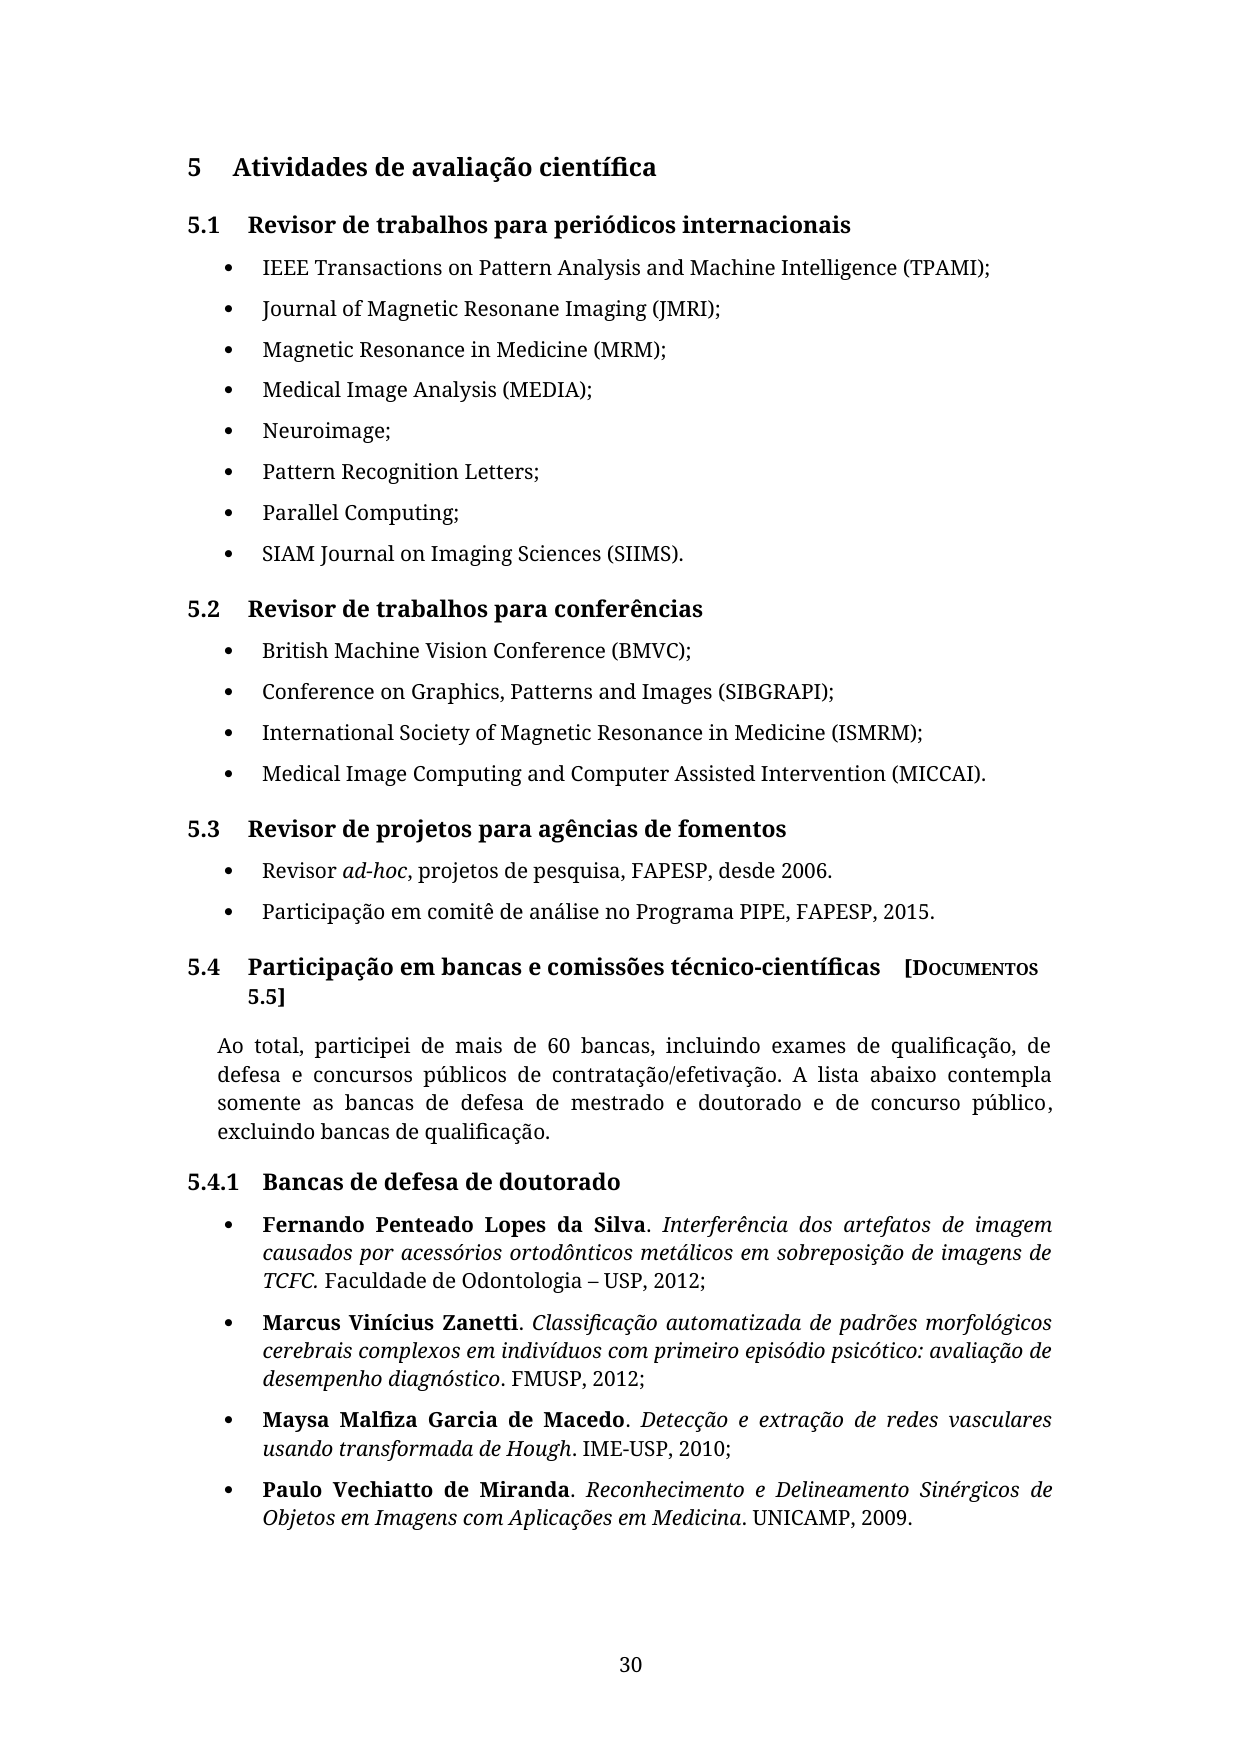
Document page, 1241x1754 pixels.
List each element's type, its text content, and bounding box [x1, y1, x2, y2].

list Marcus Vinícius Zanetti. Classificação automatizada de padrões morfológicos cerebrais complexos em indivíduos com primeiro episódio psicótico: avaliação de desempenho diagnóstico. FMUSP, 2012; [225, 1308, 1053, 1393]
subtitle Ao total, participei de mais de 60 bancas, incluindo exames de qualificação, de defesa e concursos públicos de contratação/efetivação. A lista abaixo contempla somente as bancas de defesa de mestrado e doutorado e de concurso público, excluindo bancas de qualificação. [217, 1031, 1053, 1145]
list Maysa Malfiza Garcia de Macedo. Detecção e extração de redes vasculares usando transformada de Hough. IME-USP, 2010; [225, 1405, 1053, 1462]
list Medical Image Computing and Computer Assisted Intervention (MICCAI). [225, 759, 1053, 788]
subtitle Participação em bancas e comissões técnico-científicas [Documentos 5.5] [187, 951, 1053, 1011]
subtitle Bancas de defesa de doutorado [187, 1166, 1053, 1197]
list Pattern Recognition Letters; [225, 457, 1053, 486]
list Conference on Graphics, Patterns and Images (SIBGRAPI); [225, 677, 1053, 706]
list Neuroimage; [225, 417, 1053, 445]
subtitle Revisor de projetos para agências de fomentos [187, 813, 1053, 844]
subtitle Revisor de trabalhos para periódicos internacionais [187, 209, 1053, 240]
list IEEE Transactions on Pattern Analysis and Machine Intelligence (TPAMI); [225, 253, 1053, 281]
list Revisor ad-hoc, projetos de pesquisa, FAPESP, desde 2006. [225, 857, 1053, 885]
list Medical Image Analysis (MEDIA); [225, 376, 1053, 404]
list Magnetic Resonance in Medicine (MRM); [225, 335, 1053, 363]
list Journal of Magnetic Resonane Imaging (JMRI); [225, 294, 1053, 322]
list Fernando Penteado Lopes da Silva. Interferência dos artefatos de imagem causados por acessórios ortodônticos metálicos em sobreposição de imagens de TCFC. Faculdade de Odontologia – USP, 2012; [225, 1210, 1053, 1295]
subtitle Revisor de trabalhos para conferências [187, 593, 1053, 624]
list British Machine Vision Conference (BMVC); [225, 637, 1053, 665]
text Atividades de avaliação científica [187, 150, 1053, 184]
list Participação em comitê de análise no Programa PIPE, FAPESP, 2015. [225, 897, 1053, 926]
list SIAM Journal on Imaging Sciences (SIIMS). [225, 539, 1053, 568]
list International Society of Magnetic Resonance in Medicine (ISMRM); [225, 718, 1053, 747]
list Parallel Computing; [225, 498, 1053, 527]
list Paulo Vechiatto de Miranda. Reconhecimento e Delineamento Sinérgicos de Objetos em Imagens com Aplicações em Medicina. UNICAMP, 2009. [225, 1475, 1053, 1532]
